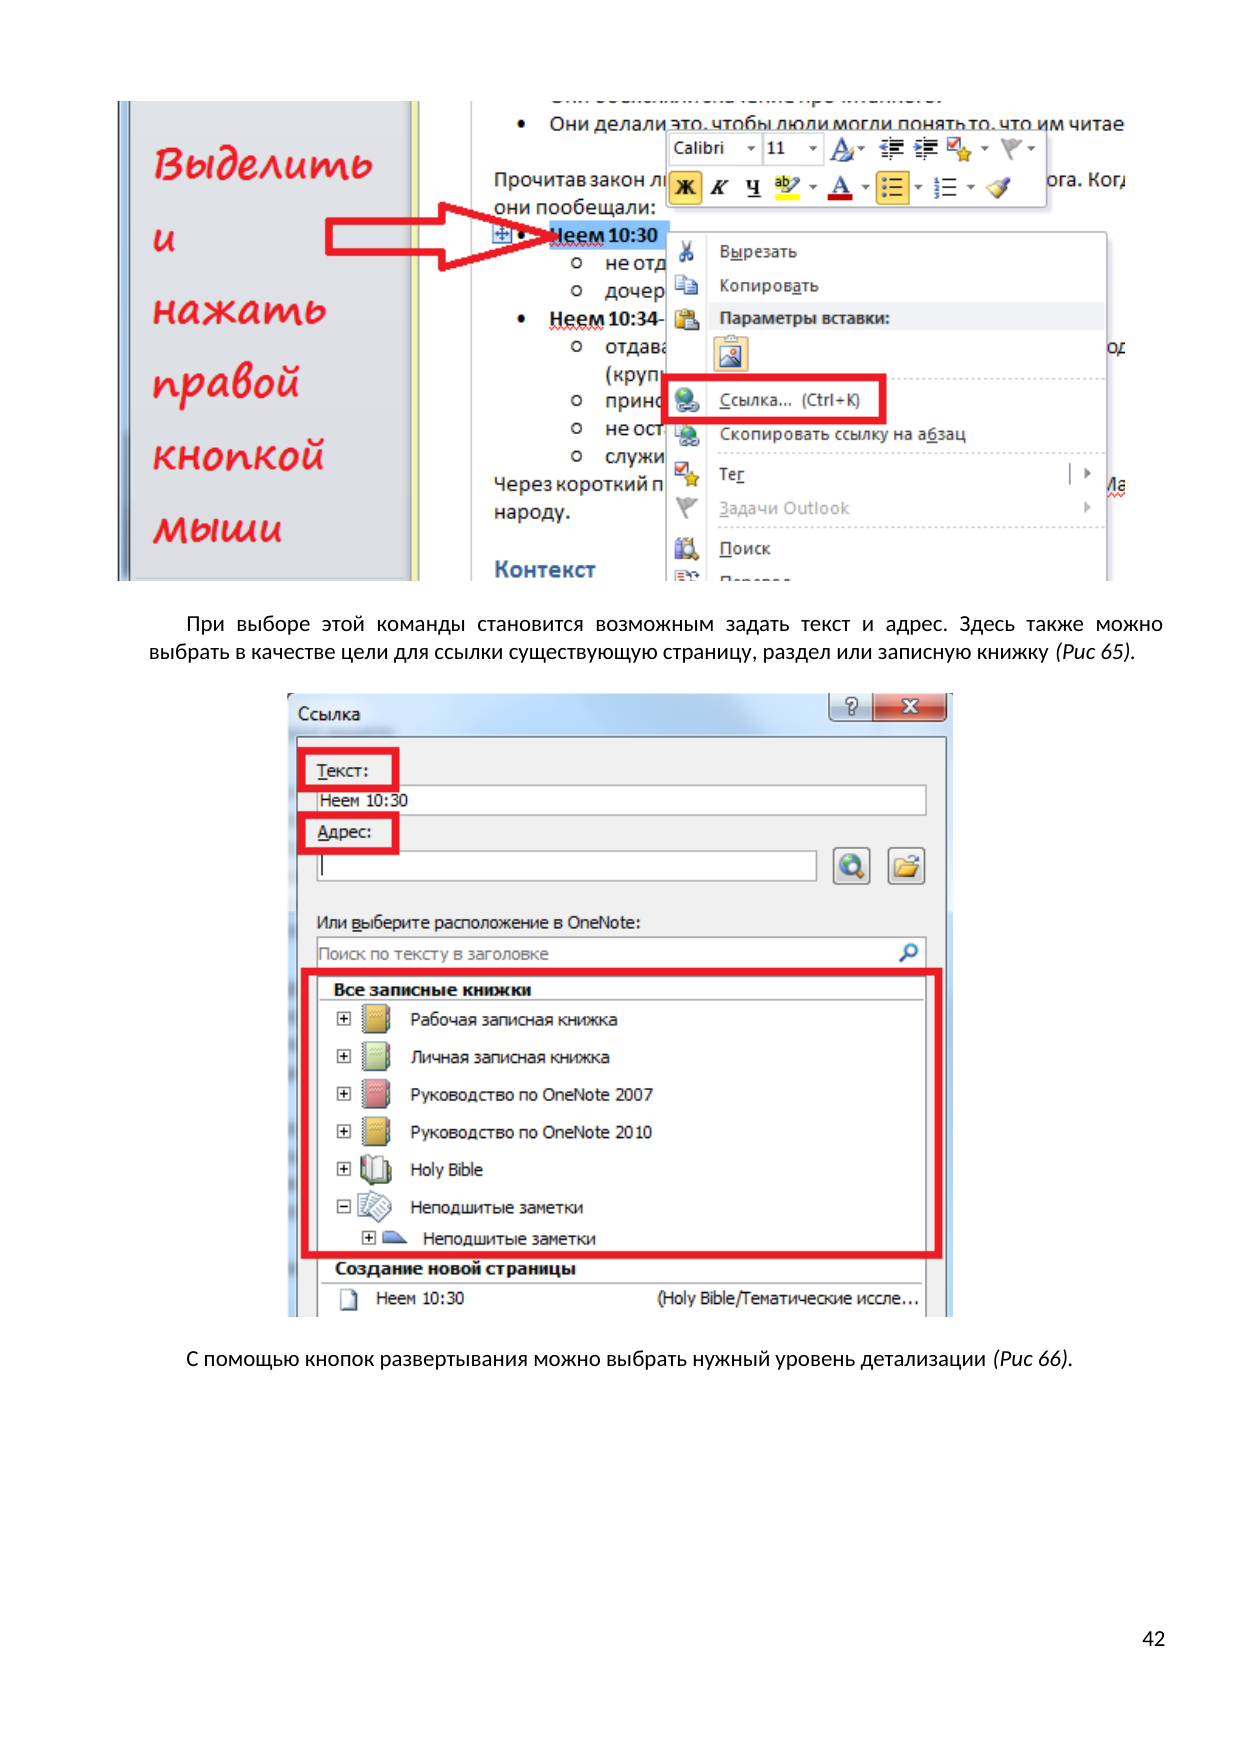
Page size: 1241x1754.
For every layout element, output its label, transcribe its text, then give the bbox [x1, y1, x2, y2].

text При выборе этой команды становится возможным задать текст и адрес. Здесь также можно выбрать в качестве цели для ссылки существующую страницу, раздел или записную книжку (Рис 65). [149, 609, 1165, 665]
text С помощью кнопок развертывания можно выбрать нужный уровень детализации (Рис 66). [149, 1344, 1165, 1372]
picture [115, 101, 1125, 581]
picture [287, 693, 953, 1317]
